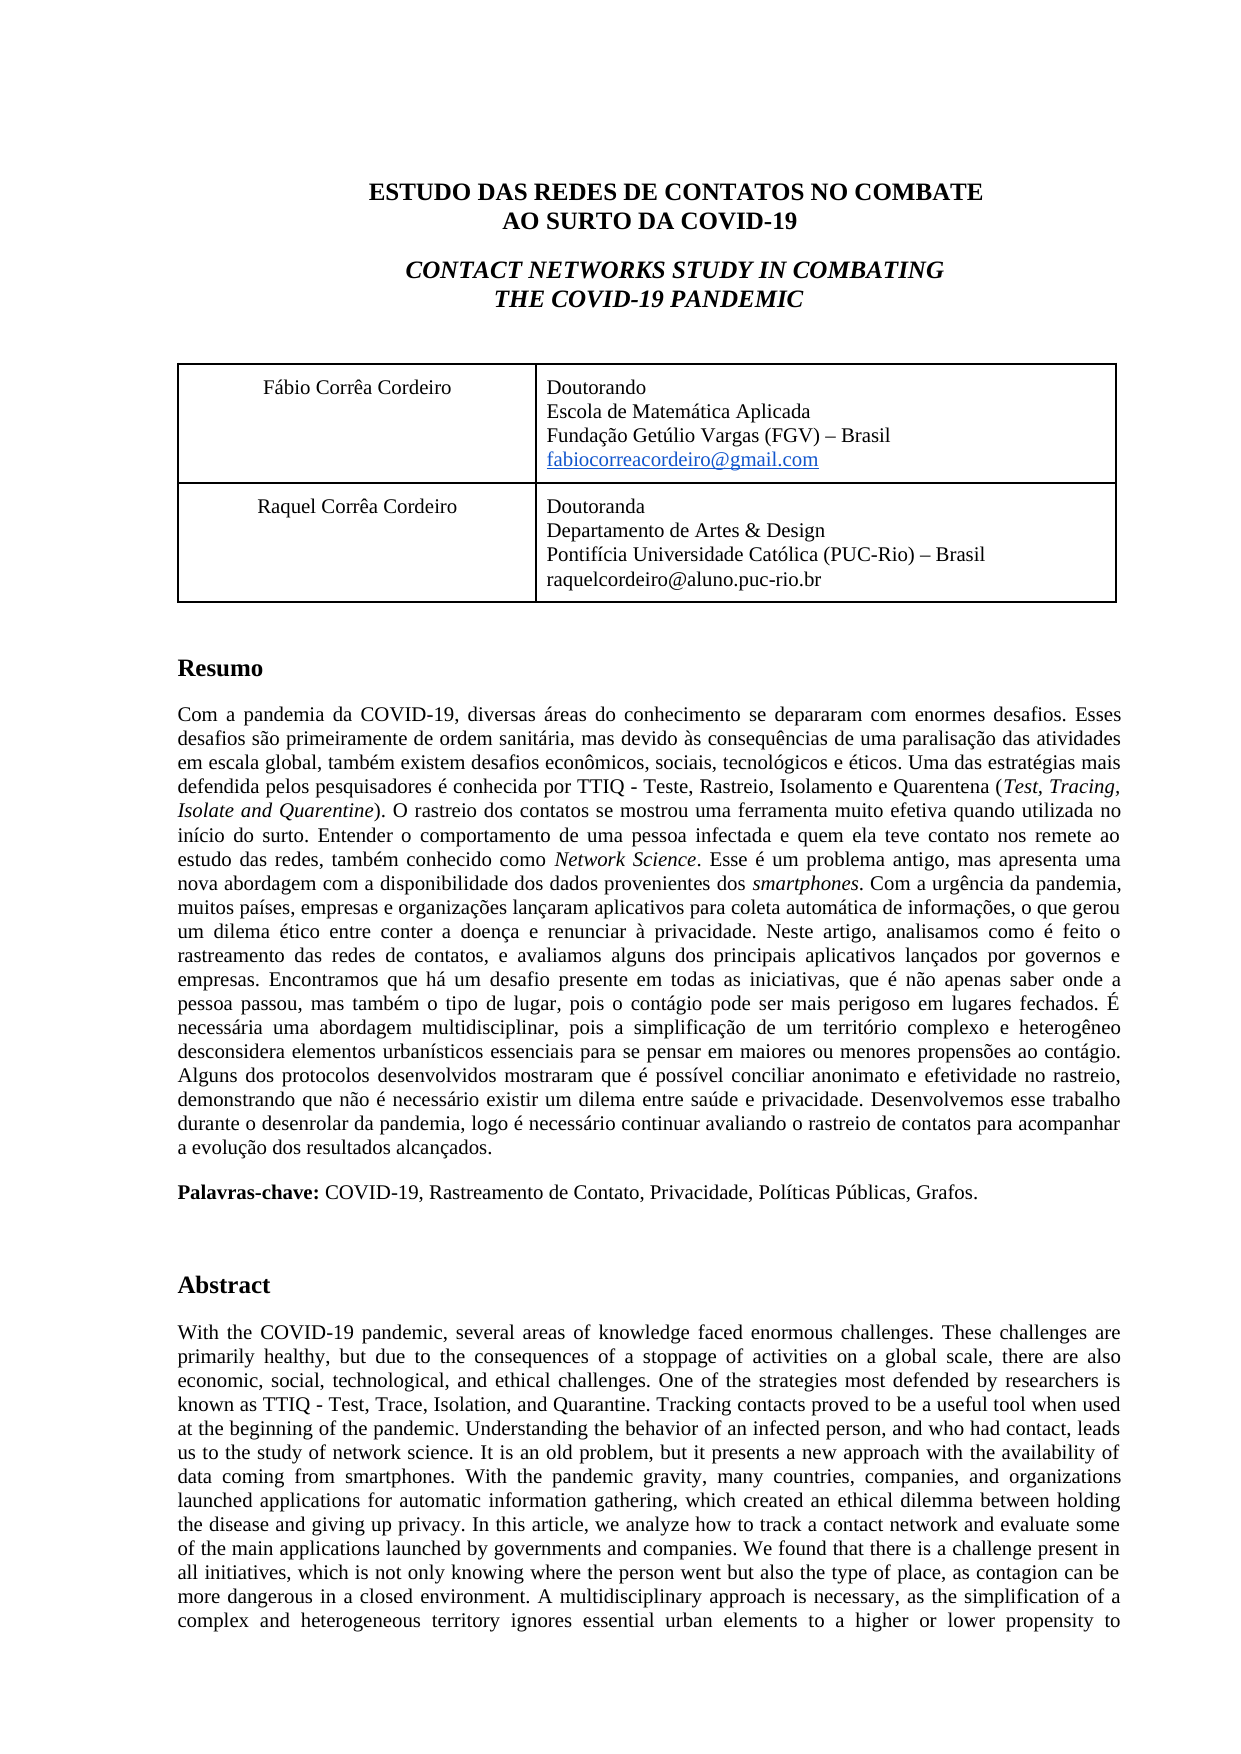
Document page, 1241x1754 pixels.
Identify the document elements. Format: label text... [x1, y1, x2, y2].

table_header Fábio Corrêa Cordeiro [179, 365, 535, 482]
table_header Doutorando Escola de Matemática Aplicada Fundação Getúlio Vargas (FGV) – Brasil fabiocorreacordeiro@gmail.com [537, 365, 1115, 482]
table_cell Raquel Corrêa Cordeiro [179, 484, 535, 601]
table_cell Doutoranda Departamento de Artes & Design Pontifícia Universidade Católica (PUC-Rio) – Brasil raquelcordeiro@aluno.puc-rio.br [537, 484, 1115, 601]
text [177, 1319, 1122, 1632]
text Com a pandemia da COVID-19, diversas áreas do conhecimento se depararam com enormes desafios. Esses desafios são primeiramente de ordem sanitária, mas devido às consequências de uma paralisação das atividades em escala global, também existem desafios econômicos, sociais, tecnológicos e éticos. Uma das estratégias mais defendida pelos pesquisadores é conhecida por TTIQ - Teste, Rastreio, Isolamento e Quarentena (Test, Tracing, Isolate and Quarentine). O rastreio dos contatos se mostrou uma ferramenta muito efetiva quando utilizada no início do surto. Entender o comportamento de uma pessoa infectada e quem ela teve contato nos remete ao estudo das redes, também conhecido como Network Science. Esse é um problema antigo, mas apresenta uma nova abordagem com a disponibilidade dos dados provenientes dos smartphones. Com a urgência da pandemia, muitos países, empresas e organizações lançaram aplicativos para coleta automática de informações, o que gerou um dilema ético entre conter a doença e renunciar à privacidade. Neste artigo, analisamos como é feito o rastreamento das redes de contatos, e avaliamos alguns dos principais aplicativos lançados por governos e empresas. Encontramos que há um desafio presente em todas as iniciativas, que é não apenas saber onde a pessoa passou, mas também o tipo de lugar, pois o contágio pode ser mais perigoso em lugares fechados. É necessária uma abordagem multidisciplinar, pois a simplificação de um território complexo e heterogêneo desconsidera elementos urbanísticos essenciais para se pensar em maiores ou menores propensões ao contágio. Alguns dos protocolos desenvolvidos mostraram que é possível conciliar anonimato e efetividade no rastreio, demonstrando que não é necessário existir um dilema entre saúde e privacidade. Desenvolvemos esse trabalho durante o desenrolar da pandemia, logo é necessário continuar avaliando o rastreio de contatos para acompanhar a evolução dos resultados alcançados. [177, 702, 1122, 1159]
subtitle Abstract [177, 1270, 1122, 1299]
title ESTUDO DAS REDES DE CONTATOS NO COMBATE AO SURTO DA COVID-19 [177, 177, 1122, 235]
text Palavras-chave: COVID-19, Rastreamento de Contato, Privacidade, Políticas Públicas, Grafos. [177, 1180, 1122, 1204]
title CONTACT NETWORKS STUDY IN COMBATING THE COVID-19 PANDEMIC [177, 256, 1122, 313]
subtitle Resumo [177, 653, 1122, 681]
